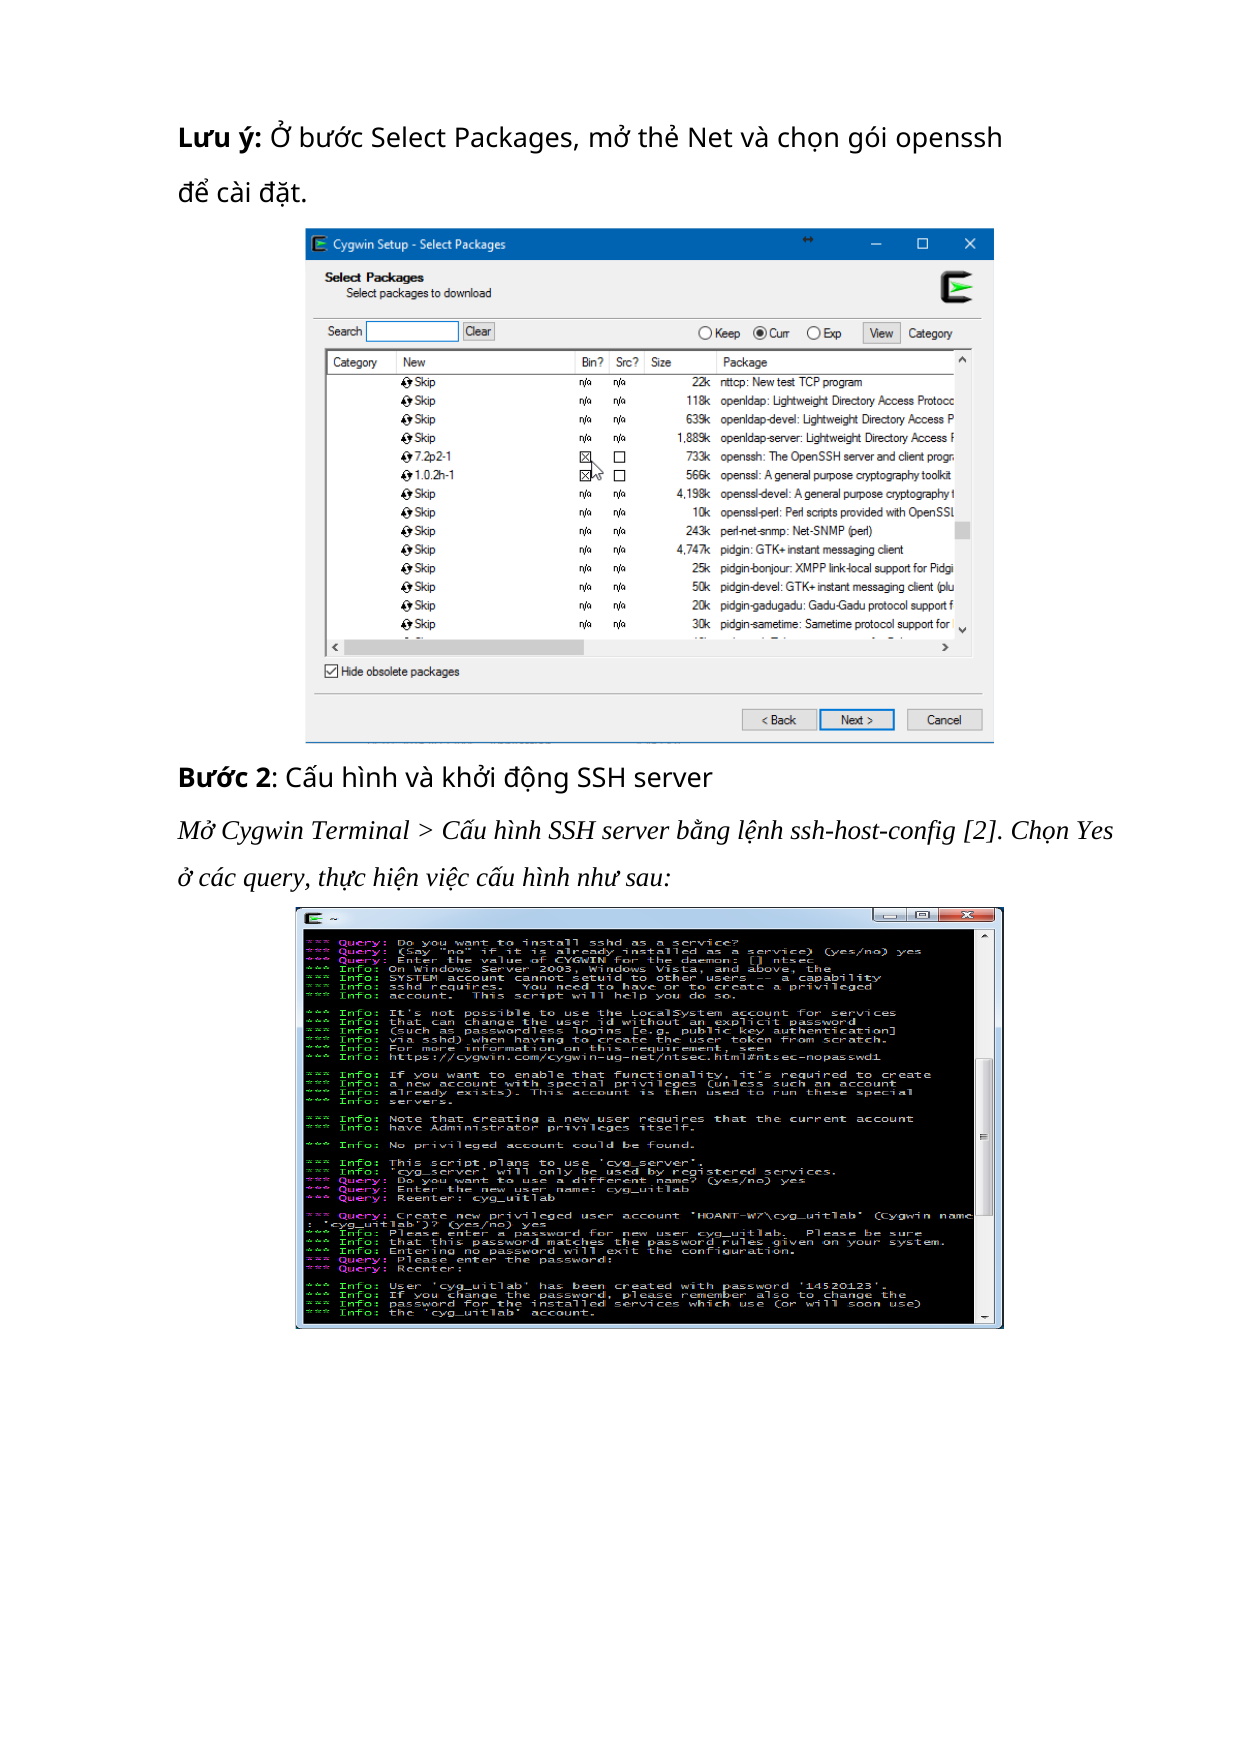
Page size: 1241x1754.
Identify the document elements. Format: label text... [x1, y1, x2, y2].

picture [295, 907, 1004, 1329]
picture [305, 228, 994, 744]
text Mở Cygwin Terminal > Cấu hình SSH server bằng lệnh ssh-host-config [2]. Chọn Yes ở các query, thực hiện việc cấu hình như sau: [177, 814, 1122, 892]
text Bước 2: Cấu hình và khởi động SSH server [177, 759, 1004, 796]
text Lưu ý: Ở bước Select Packages, mở thẻ Net và chọn gói openssh để cài đặt. [177, 118, 1004, 210]
